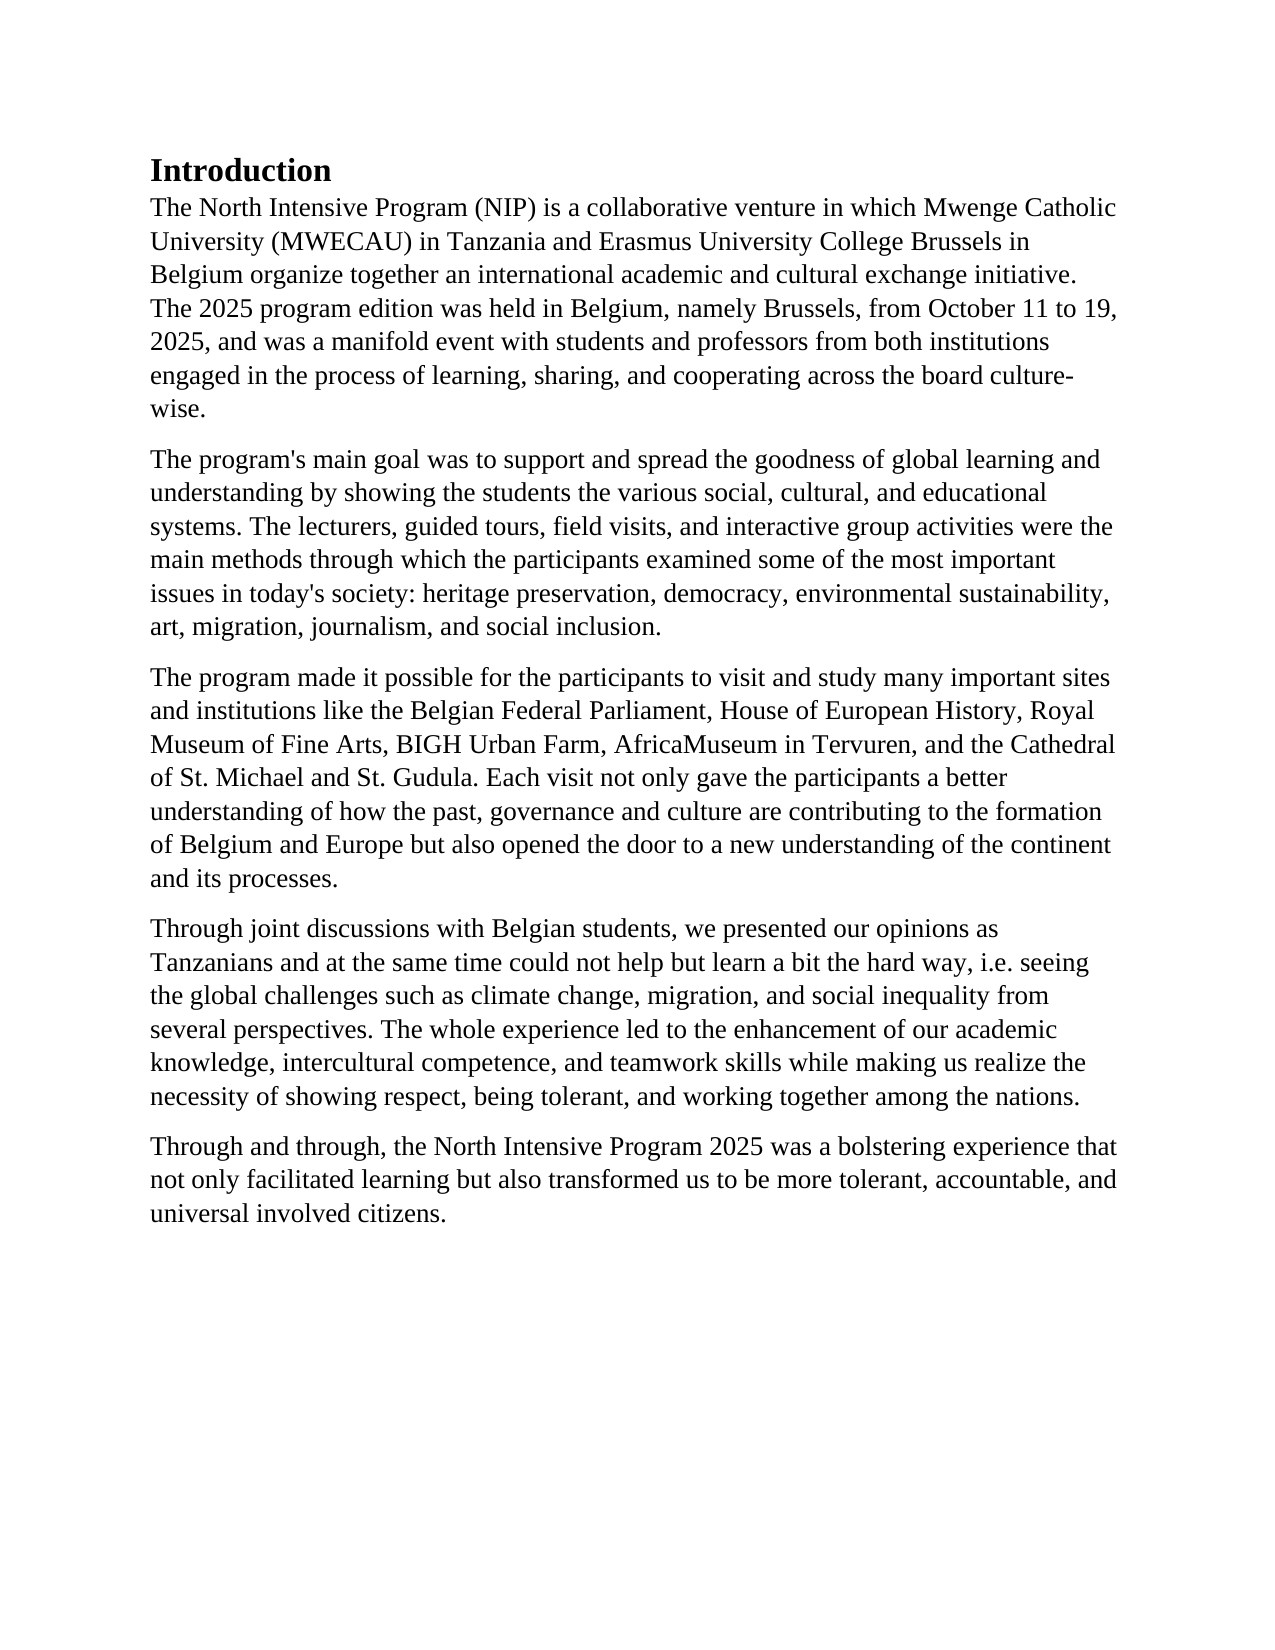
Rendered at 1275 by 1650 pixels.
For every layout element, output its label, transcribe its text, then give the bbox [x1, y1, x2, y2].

text The North Intensive Program (NIP) is a collaborative venture in which Mwenge Catholic University (MWECAU) in Tanzania and Erasmus University College Brussels in Belgium organize together an international academic and cultural exchange initiative. The 2025 program edition was held in Belgium, namely Brussels, from October 11 to 19, 2025, and was a manifold event with students and professors from both institutions engaged in the process of learning, sharing, and cooperating across the board culture-wise. [150, 191, 1125, 424]
subtitle Introduction [150, 150, 1125, 188]
text The program made it possible for the participants to visit and study many important sites and institutions like the Belgian Federal Parliament, House of European History, Royal Museum of Fine Arts, BIGH Urban Farm, AfricaMuseum in Tervuren, and the Cathedral of St. Michael and St. Gudula. Each visit not only gave the participants a better understanding of how the past, governance and culture are contributing to the formation of Belgium and Europe but also opened the door to a new understanding of the continent and its processes. [150, 661, 1125, 893]
text The program's main goal was to support and spread the goodness of global learning and understanding by showing the students the various social, cultural, and educational systems. The lecturers, guided tours, field visits, and interactive group activities were the main methods through which the participants examined some of the most important issues in today's society: heritage preservation, democracy, environmental sustainability, art, migration, journalism, and social inclusion. [150, 443, 1125, 642]
text Through and through, the North Intensive Program 2025 was a bolstering experience that not only facilitated learning but also transformed us to be more tolerant, accountable, and universal involved citizens. [150, 1130, 1125, 1228]
text Through joint discussions with Belgian students, we presented our opinions as Tanzanians and at the same time could not help but learn a bit the hard way, i.e. seeing the global challenges such as climate change, migration, and social inequality from several perspectives. The whole experience led to the enhancement of our academic knowledge, intercultural competence, and teamwork skills while making us realize the necessity of showing respect, being tolerant, and working together among the nations. [150, 912, 1125, 1111]
